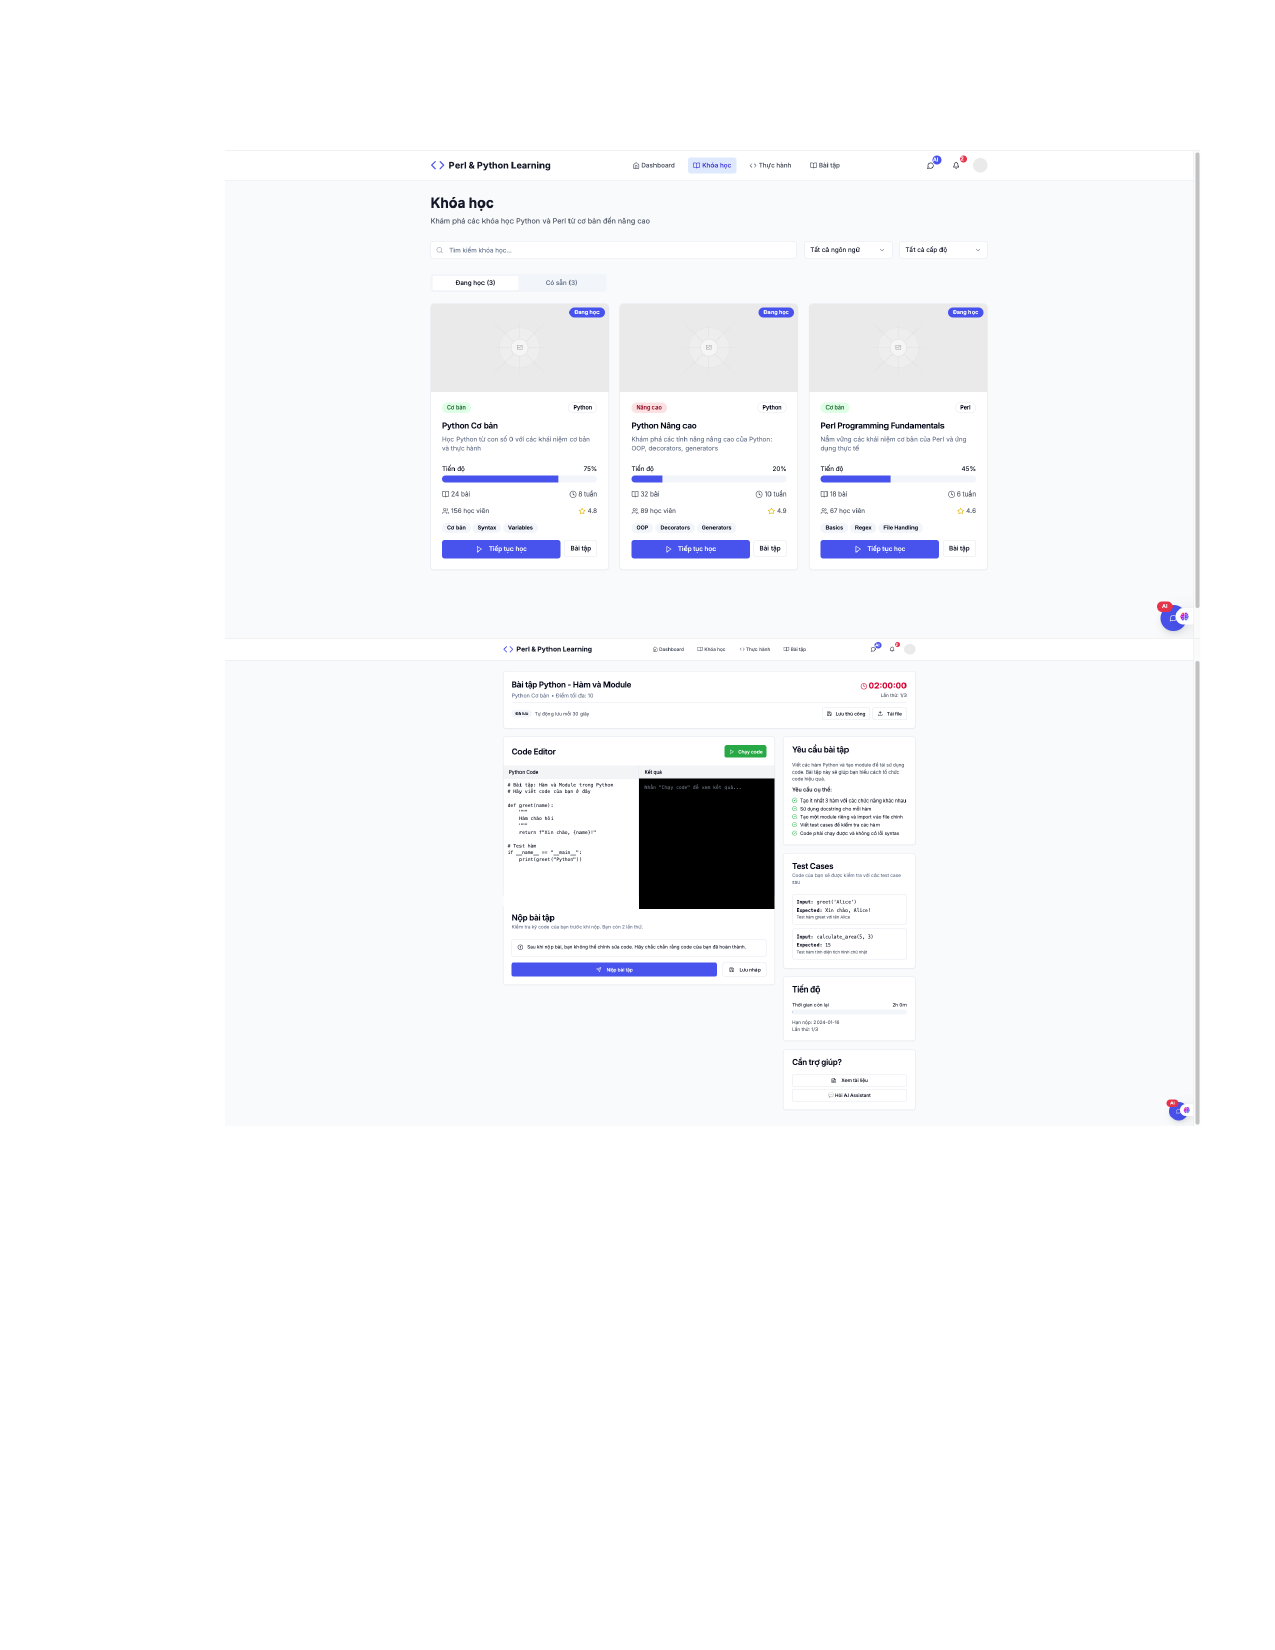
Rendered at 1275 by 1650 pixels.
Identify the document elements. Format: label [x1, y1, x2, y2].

picture [225, 150, 1200, 1126]
